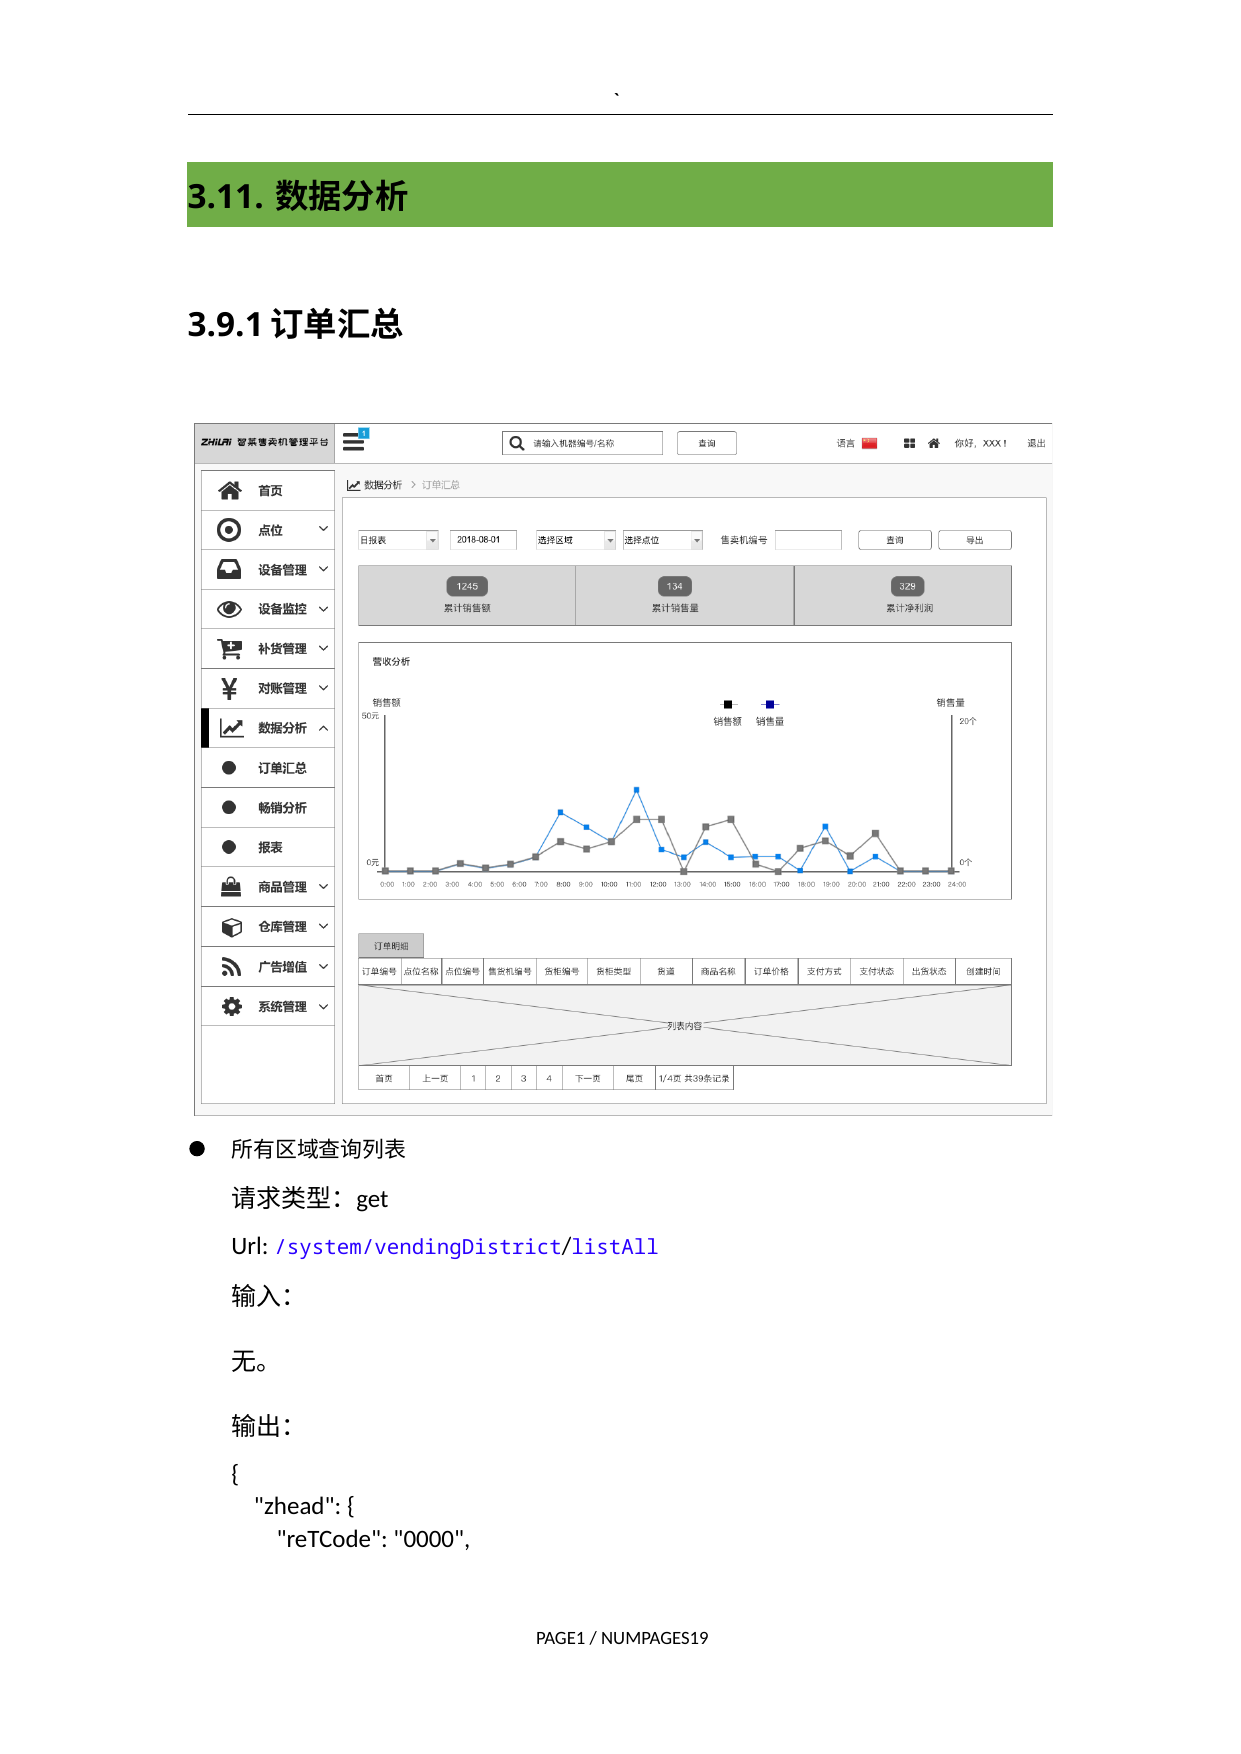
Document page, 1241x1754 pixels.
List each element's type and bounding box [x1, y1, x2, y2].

picture [187, 416, 1053, 1116]
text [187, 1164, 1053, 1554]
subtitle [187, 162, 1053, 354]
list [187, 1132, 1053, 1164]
